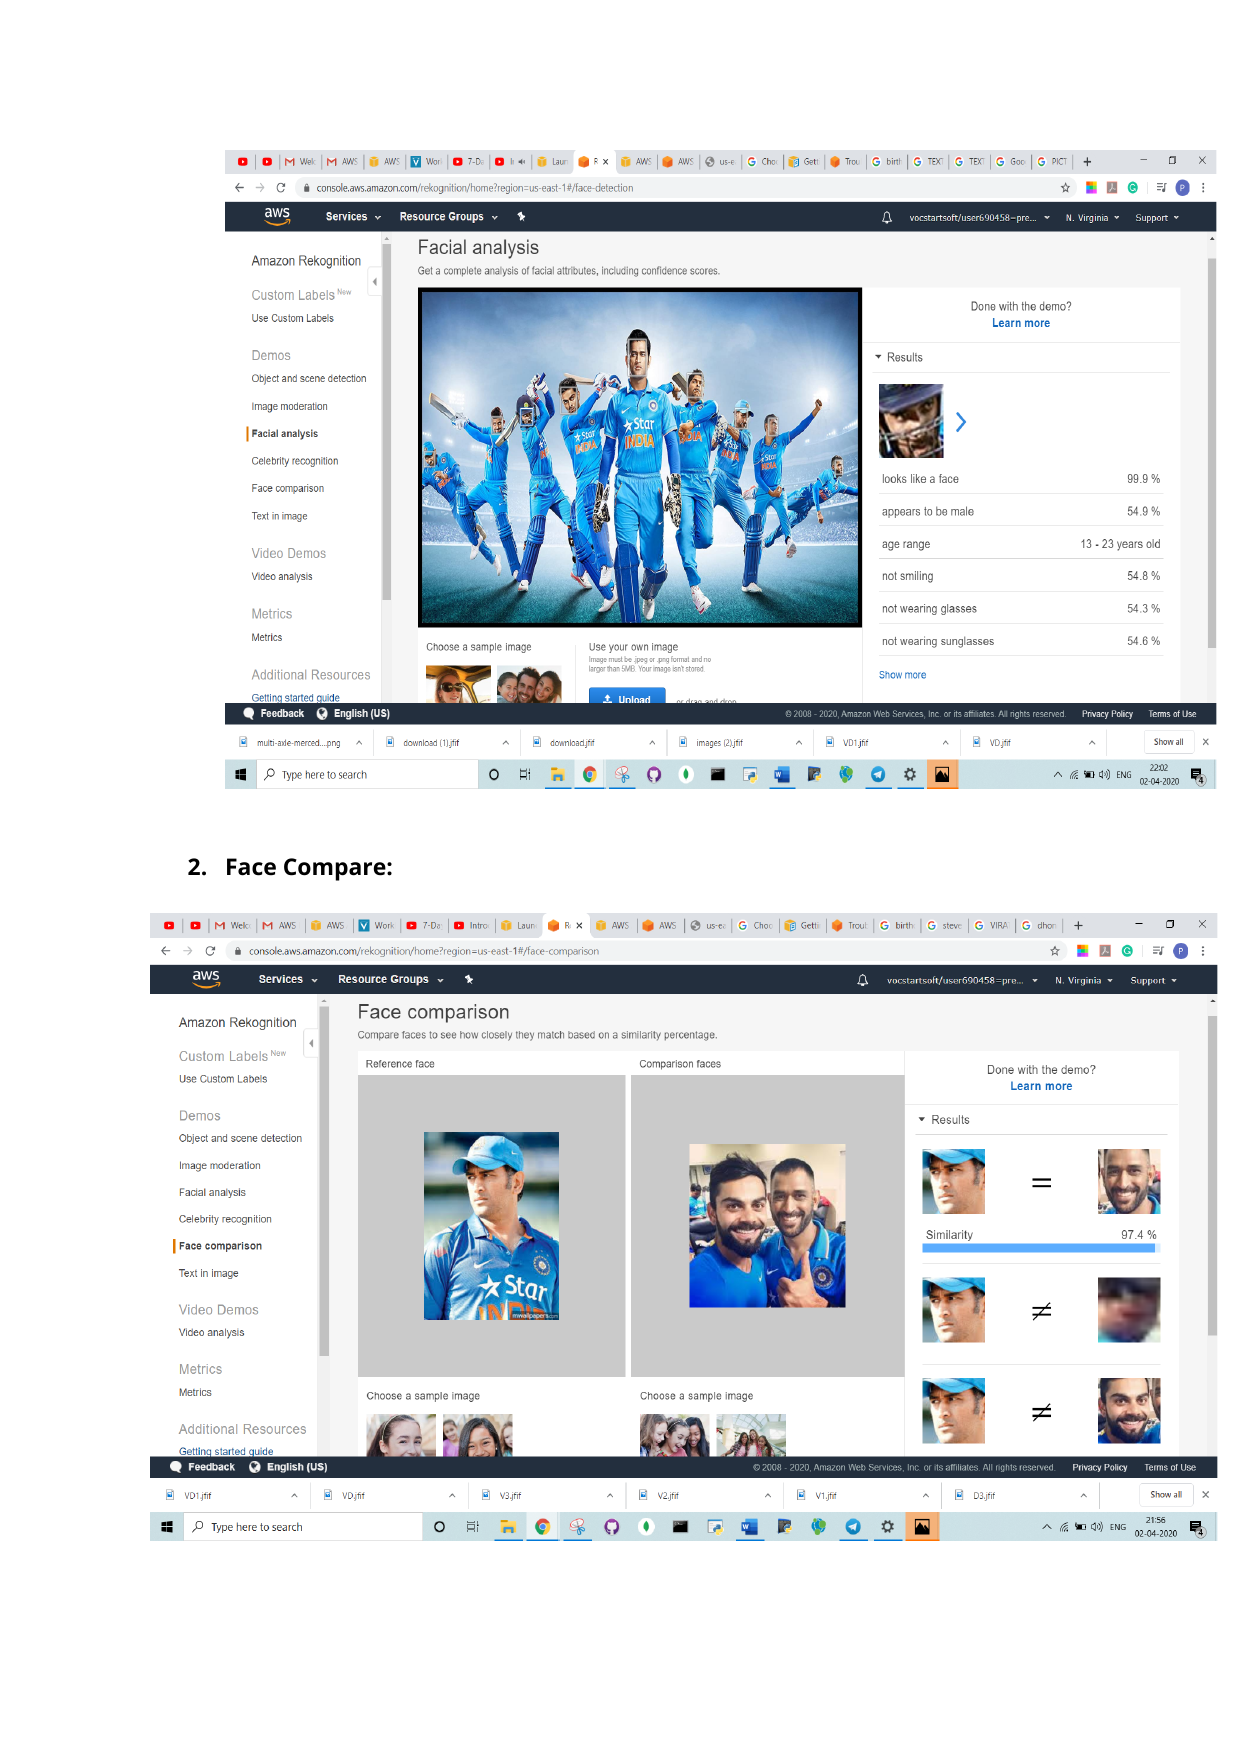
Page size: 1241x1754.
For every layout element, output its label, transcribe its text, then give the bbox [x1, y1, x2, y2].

picture [150, 913, 1218, 1541]
picture [225, 150, 1217, 789]
list Face Compare: [187, 851, 1090, 882]
